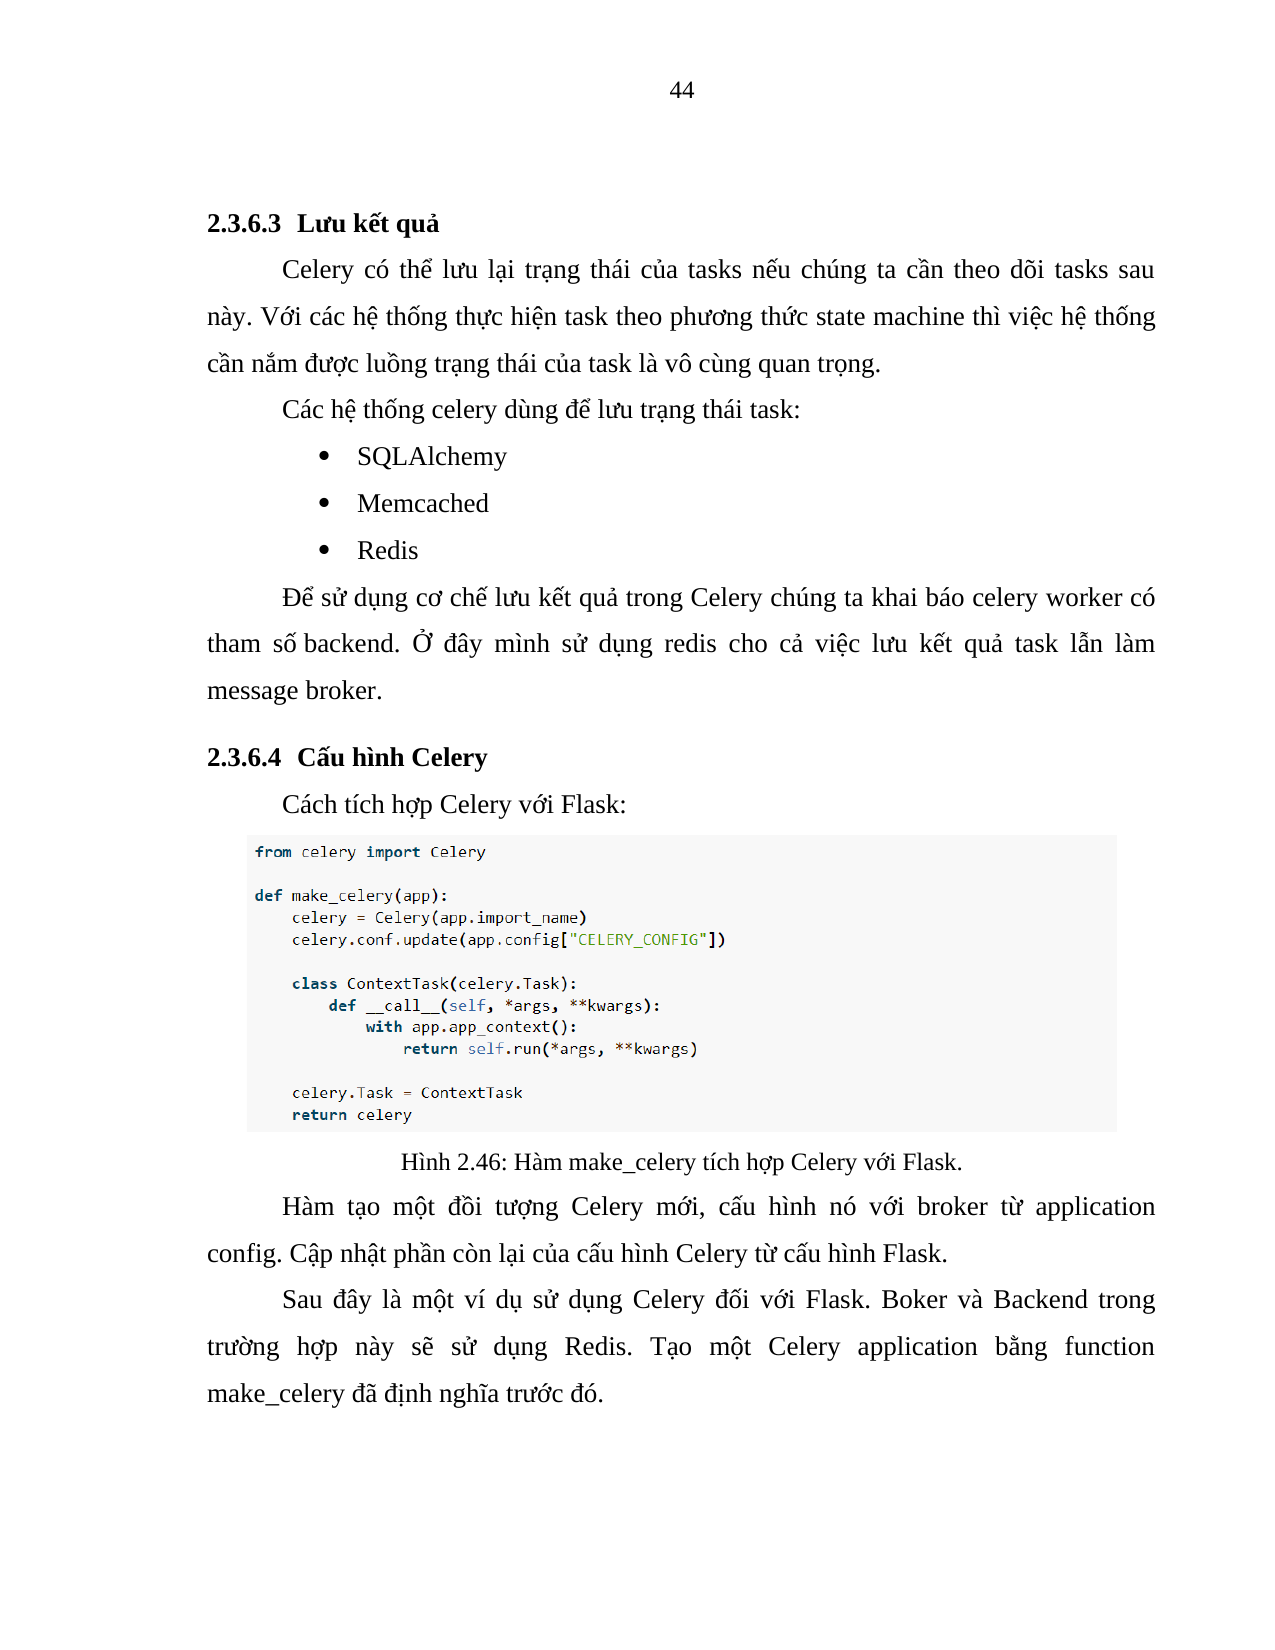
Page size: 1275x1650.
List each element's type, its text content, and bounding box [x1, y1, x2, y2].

text Celery có thể lưu lại trạng thái của tasks nếu chúng ta cần theo dõi tasks sau này. Với các hệ thống thực hiện task theo phương thức state machine thì việc hệ thống cần nắm được luồng trạng thái của task là vô cùng quan trọng. [207, 253, 1157, 378]
list Redis [319, 534, 1157, 565]
text Các hệ thống celery dùng để lưu trạng thái task: [207, 393, 1157, 424]
list SQLAlchemy [319, 440, 1157, 471]
text Sau đây là một ví dụ sử dụng Celery đối với Flask. Boker và Backend trong trường hợp này sẽ sử dụng Redis. Tạo một Celery application bằng function make_celery đã định nghĩa trước đó. [207, 1283, 1157, 1408]
text Cách tích hợp Celery với Flask: [207, 788, 1157, 819]
text Để sử dụng cơ chế lưu kết quả trong Celery chúng ta khai báo celery worker có tham số backend. Ở đây mình sử dụng redis cho cả việc lưu kết quả task lẫn làm message broker. [207, 581, 1157, 705]
list Memcached [319, 487, 1157, 518]
text Hàm tạo một đồi tượng Celery mới, cấu hình nó với broker từ application config. Cập nhật phần còn lại của cấu hình Celery từ cấu hình Flask. [207, 1190, 1157, 1268]
picture [246, 835, 1117, 1132]
subtitle Cấu hình Celery [207, 742, 1157, 773]
subtitle Lưu kết quả [207, 207, 1157, 238]
